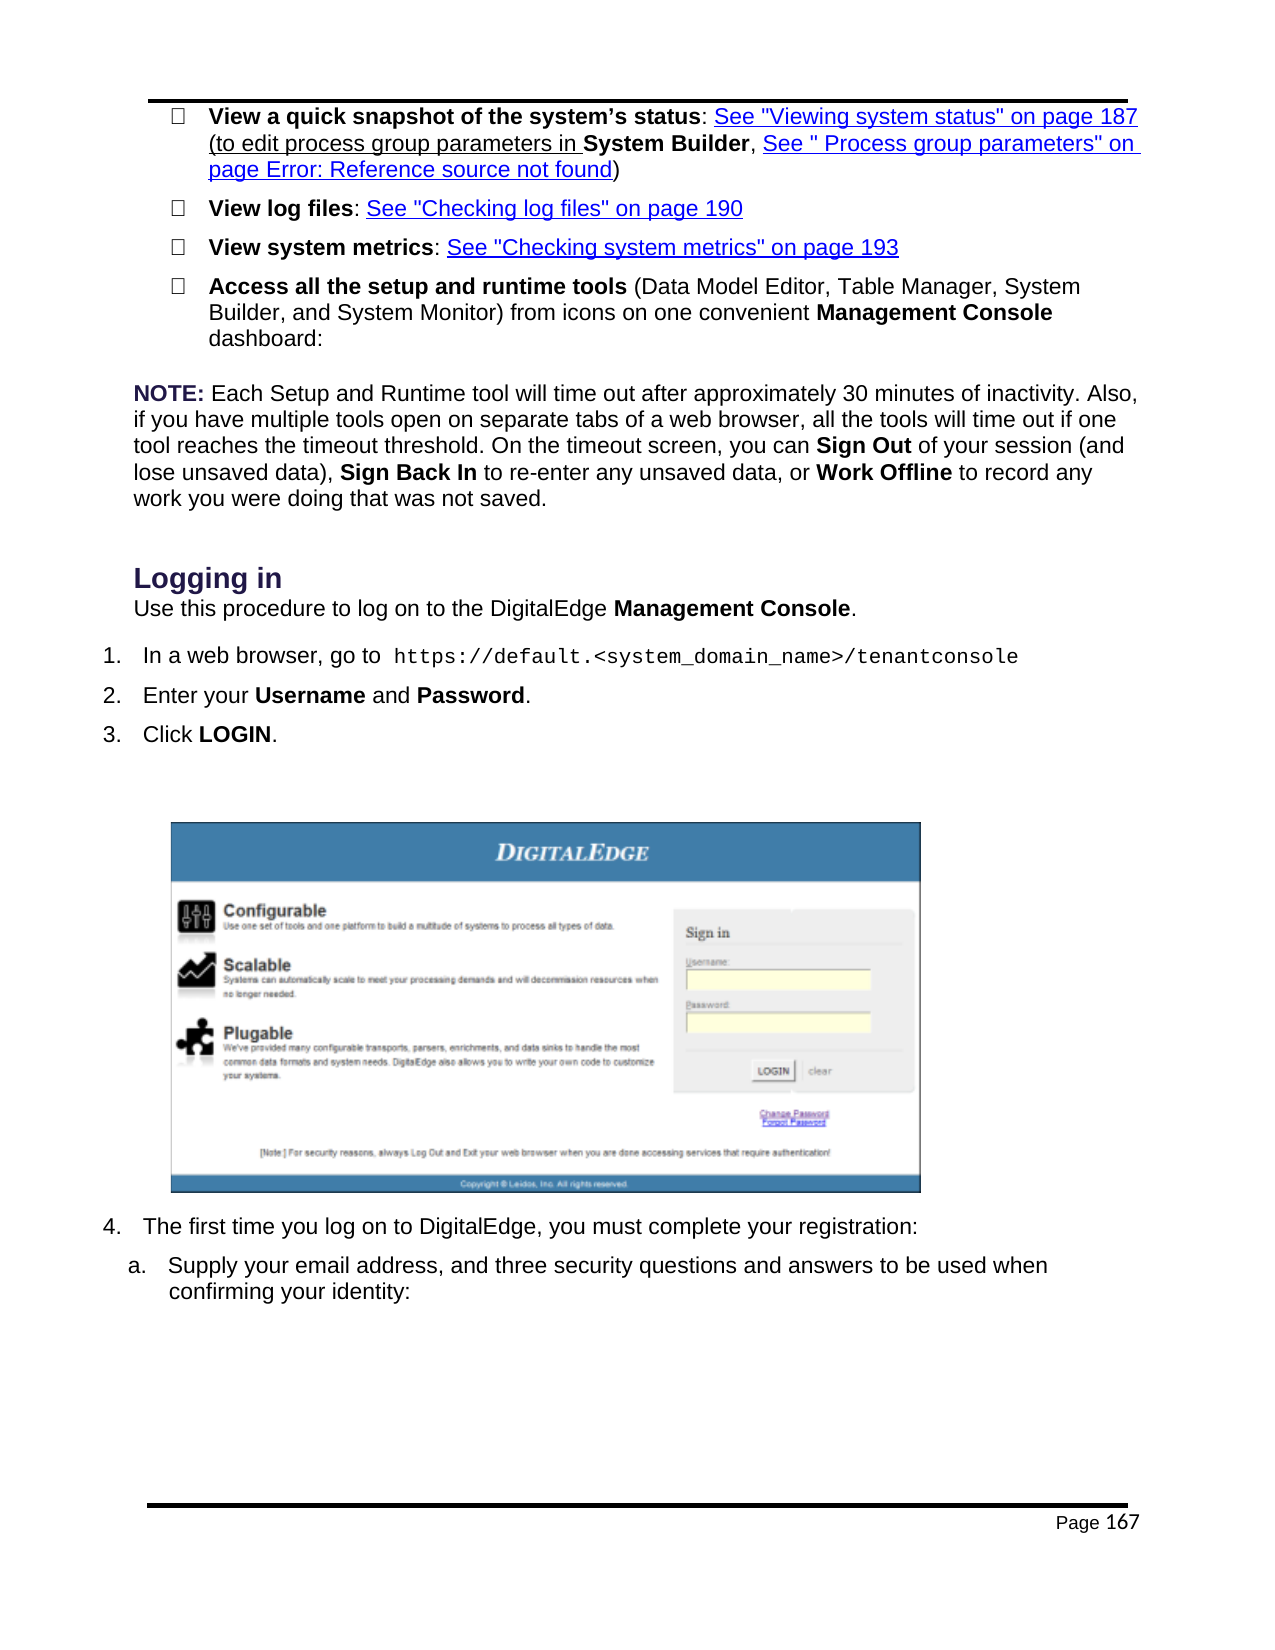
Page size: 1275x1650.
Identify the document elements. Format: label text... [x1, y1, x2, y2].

text Use this procedure to log on to the DigitalEdge Management Console. [133, 595, 1142, 621]
list View a quick snapshot of the system’s status: See "Viewing system status" on page 185 (to edit process group parameters in System Builder, See " Process group parameters" on page Error! Bookmark not defined.) [186, 103, 1142, 182]
list Click LOGIN. [122, 721, 1142, 747]
list Enter your Username and Password. [122, 682, 1142, 709]
subtitle Logging in [133, 561, 1142, 595]
text NOTE: Each Setup and Runtime tool will time out after approximately 30 minutes of inactivity. Also, if you have multiple tools open on separate tabs of a web browser, all the tools will time out if one tool reaches the timeout threshold. On the timeout screen, you can Sign Out of your session (and lose unsaved data), Sign Back In to re-enter any unsaved data, or Work Offline to record any work you were doing that was not saved. [133, 379, 1142, 511]
list In a web browser, go to https://default.<system_domain_name>/tenantconsole [122, 642, 1142, 670]
list Supply your email address, and three security questions and answers to be used when confirming your identity: [147, 1252, 1142, 1305]
list Access all the setup and runtime tools (Data Model Editor, Table Manager, System Builder, and System Monitor) from icons on one convenient Management Console dashboard: [186, 273, 1142, 352]
list View log files: See "Checking log files" on page 188 [186, 195, 1142, 221]
list The first time you log on to DigitalEdge, you must complete your registration: [122, 1213, 1142, 1239]
list View system metrics: See "Checking system metrics" on page 191 [186, 234, 1142, 260]
picture [170, 822, 921, 1193]
